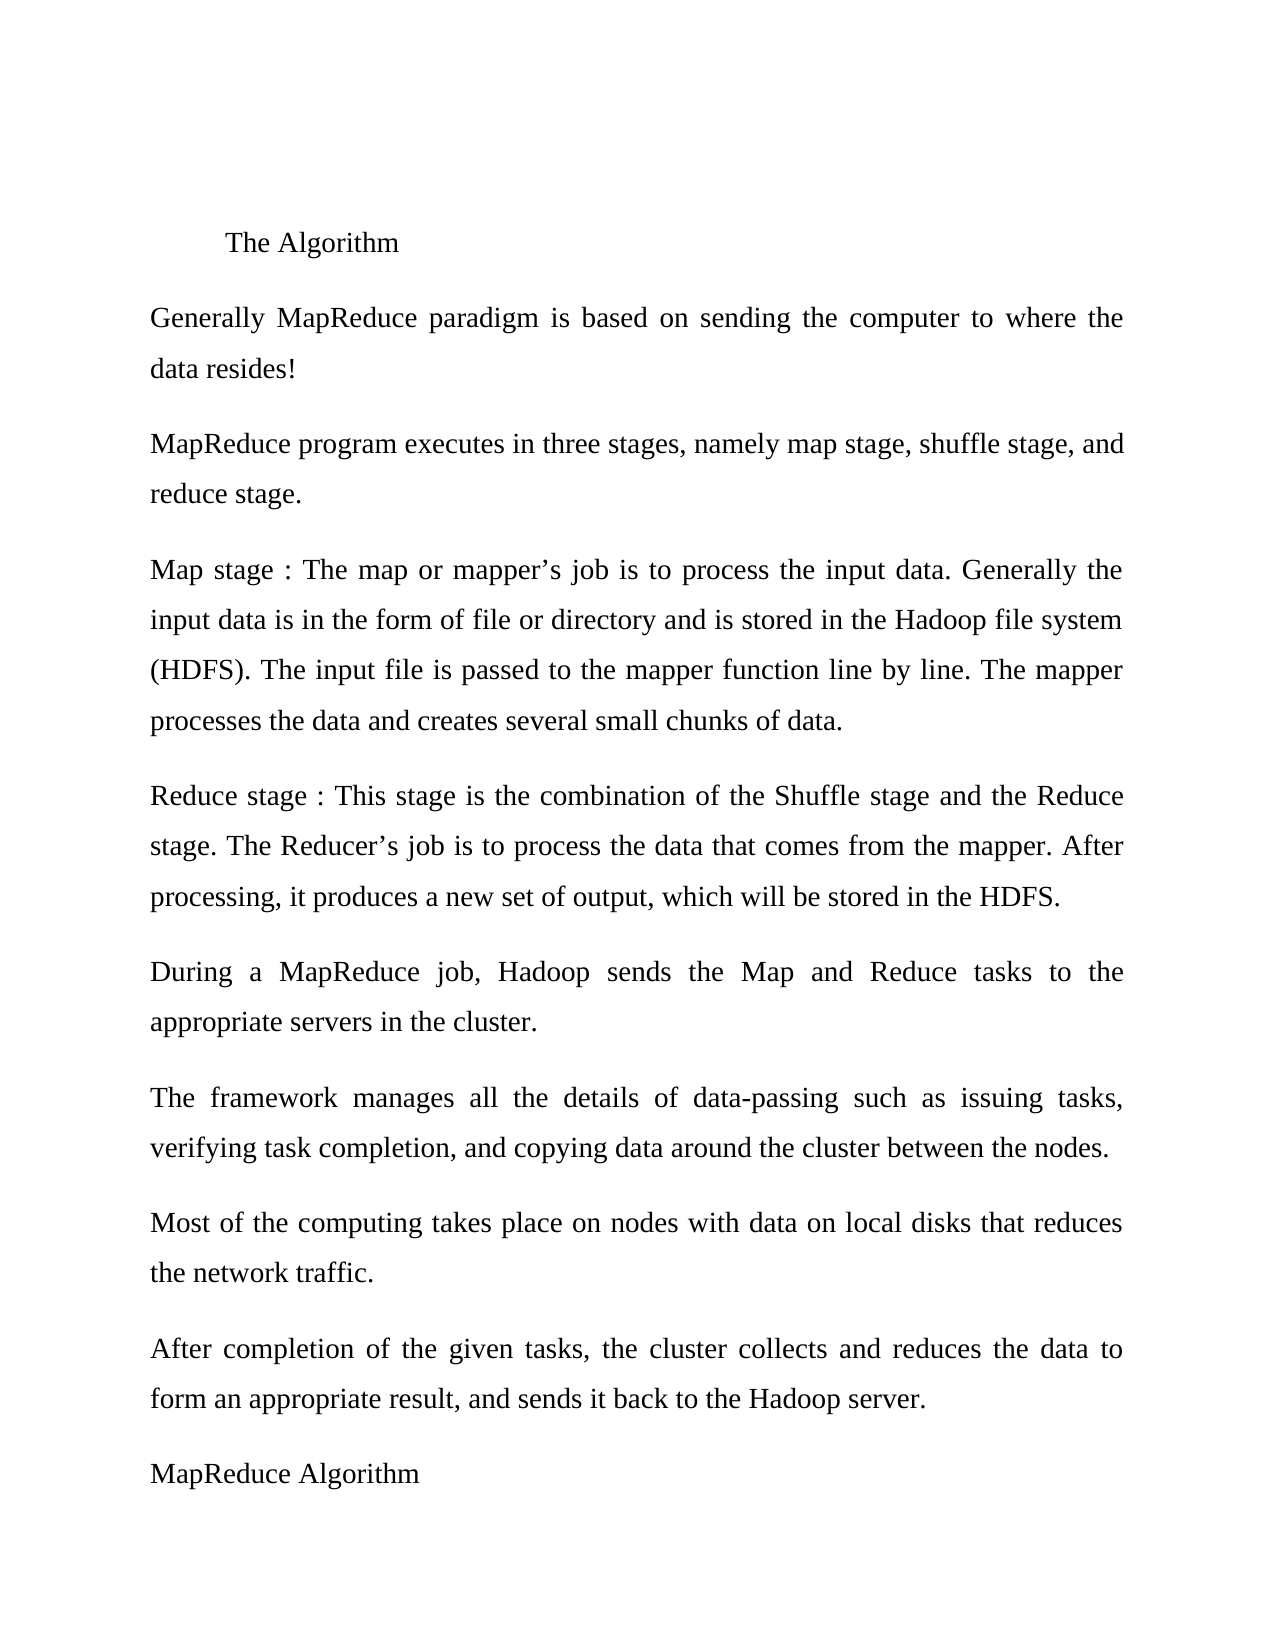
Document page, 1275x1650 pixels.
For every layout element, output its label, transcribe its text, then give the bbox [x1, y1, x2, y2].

text The Algorithm [150, 225, 1125, 259]
text Map stage : The map or mapper’s job is to process the input data. Generally the input data is in the form of file or directory and is stored in the Hadoop file system (HDFS). The input file is passed to the mapper function line by line. The mapper processes the data and creates several small chunks of data. [150, 552, 1125, 736]
text Generally MapReduce paradigm is based on sending the computer to where the data resides! [150, 301, 1125, 384]
text MapReduce Algorithm [150, 1457, 1125, 1490]
text During a MapReduce job, Hadoop sends the Map and Reduce tasks to the appropriate servers in the cluster. [150, 954, 1125, 1038]
text Most of the computing takes place on nodes with data on local disks that reduces the network traffic. [150, 1205, 1125, 1289]
text The framework manages all the details of data-passing such as issuing tasks, verifying task completion, and copying data around the cluster between the nodes. [150, 1080, 1125, 1163]
text Reduce stage : This stage is the combination of the Shuffle stage and the Reduce stage. The Reducer’s job is to process the data that comes from the mapper. After processing, it produces a new set of output, which will be stored in the HDFS. [150, 778, 1125, 912]
text MapReduce program executes in three stages, namely map stage, shuffle stage, and reduce stage. [150, 426, 1125, 510]
text After completion of the given tasks, the cluster collects and reduces the data to form an appropriate result, and sends it back to the Hadoop server. [150, 1331, 1125, 1415]
